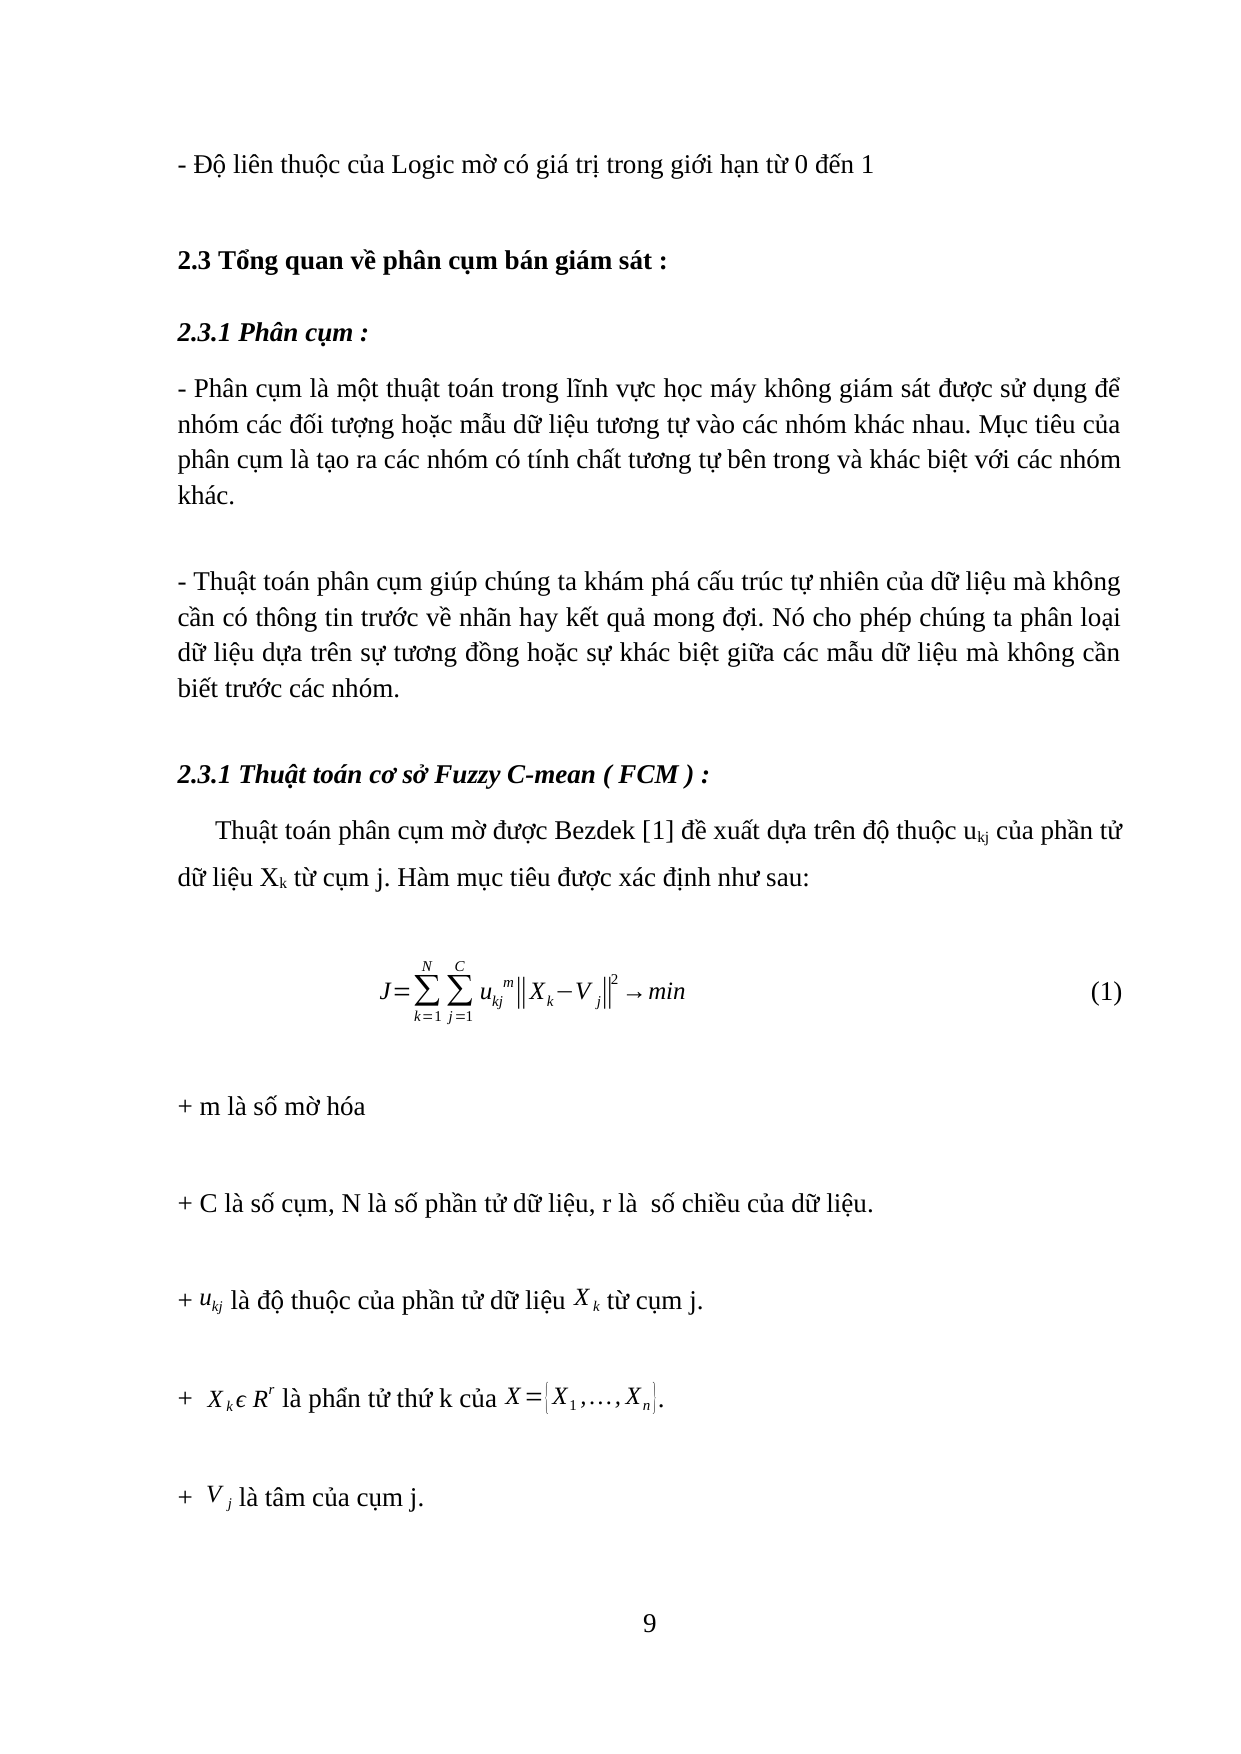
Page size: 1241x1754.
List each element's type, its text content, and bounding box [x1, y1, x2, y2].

subtitle 2.3 Tổng quan về phân cụm bán giám sát : [177, 244, 1122, 276]
text + C là số cụm, N là số phần tử dữ liệu, r là số chiều của dữ liệu. [177, 1187, 1122, 1218]
text + là độ thuộc của phần tử dữ liệu từ cụm j. [177, 1284, 1122, 1315]
text + là tâm của cụm j. [177, 1481, 1122, 1512]
subtitle 2.3.1 Phân cụm : [177, 316, 1122, 347]
text + m là số mờ hóa [177, 1090, 1122, 1121]
text - Thuật toán phân cụm giúp chúng ta khám phá cấu trúc tự nhiên của dữ liệu mà không cần có thông tin trước về nhãn hay kết quả mong đợi. Nó cho phép chúng ta phân loại dữ liệu dựa trên sự tương đồng hoặc sự khác biệt giữa các mẫu dữ liệu mà không cần biết trước các nhóm. [177, 565, 1122, 703]
text - Độ liên thuộc của Logic mờ có giá trị trong giới hạn từ 0 đến 1 [177, 148, 1122, 179]
text Thuật toán phân cụm mờ được Bezdek [1] đề xuất dựa trên độ thuộc ukj của phần tử dữ liệu Xk từ cụm j. Hàm mục tiêu được xác định như sau: [177, 814, 1122, 892]
text (1) [177, 957, 1122, 1025]
subtitle 2.3.1 Thuật toán cơ sở Fuzzy C-mean ( FCM ) : [177, 758, 1122, 789]
text - Phân cụm là một thuật toán trong lĩnh vực học máy không giám sát được sử dụng để nhóm các đối tượng hoặc mẫu dữ liệu tương tự vào các nhóm khác nhau. Mục tiêu của phân cụm là tạo ra các nhóm có tính chất tương tự bên trong và khác biệt với các nhóm khác. [177, 372, 1122, 511]
text + là phẩn tử thứ k của . [177, 1381, 1122, 1415]
